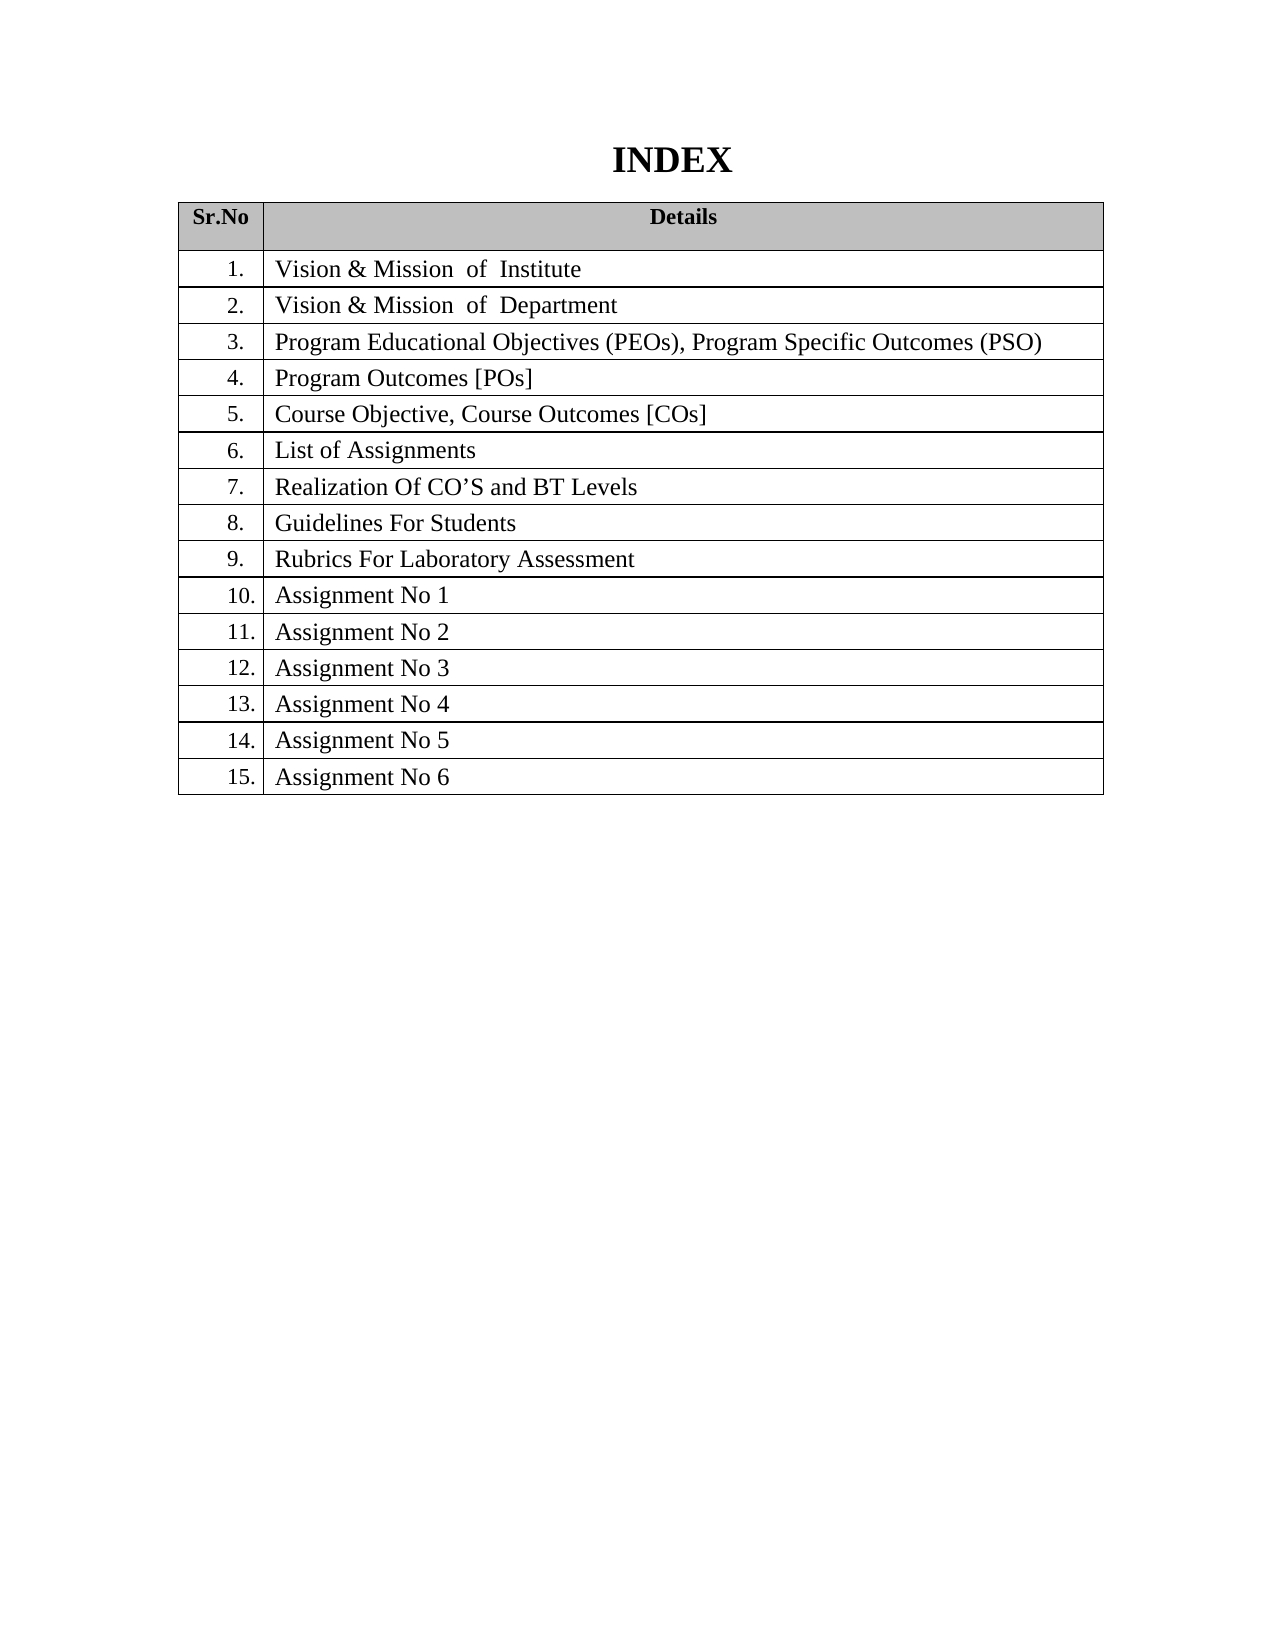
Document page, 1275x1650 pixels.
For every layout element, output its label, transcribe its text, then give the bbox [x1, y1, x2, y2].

table_cell [179, 723, 263, 758]
table_cell [179, 251, 263, 286]
table_cell [179, 433, 263, 468]
table_cell Guidelines For Students [264, 505, 1103, 540]
table_cell Program Outcomes [POs] [264, 360, 1103, 395]
table_cell [179, 614, 263, 649]
table_cell Vision & Mission of Institute [264, 251, 1103, 286]
table_cell Vision & Mission of Department [264, 288, 1103, 323]
table_cell List of Assignments [264, 433, 1103, 468]
table_cell [179, 324, 263, 359]
table_cell [179, 505, 263, 540]
table_header Details [264, 203, 1103, 250]
table_cell Realization Of CO’S and BT Levels [264, 469, 1103, 504]
table_header Sr.No [179, 203, 263, 250]
table_cell Assignment No 1 [264, 578, 1103, 613]
table_cell [179, 396, 263, 431]
table_cell Assignment No 6 [264, 759, 1103, 794]
text INDEX [304, 137, 1041, 180]
table_cell Assignment No 3 [264, 650, 1103, 685]
table_cell Course Objective, Course Outcomes [COs] [264, 396, 1103, 431]
table_cell [179, 650, 263, 685]
table_cell [179, 759, 263, 794]
table_cell Assignment No 5 [264, 723, 1103, 758]
table_cell Rubrics For Laboratory Assessment [264, 541, 1103, 576]
table_cell [179, 686, 263, 721]
table_cell [179, 360, 263, 395]
table_cell [179, 288, 263, 323]
table_cell Program Educational Objectives (PEOs), Program Specific Outcomes (PSO) [264, 324, 1103, 359]
table_cell Assignment No 2 [264, 614, 1103, 649]
table_cell Assignment No 4 [264, 686, 1103, 721]
table_cell [179, 469, 263, 504]
table_cell [179, 541, 263, 576]
table_cell [179, 578, 263, 613]
